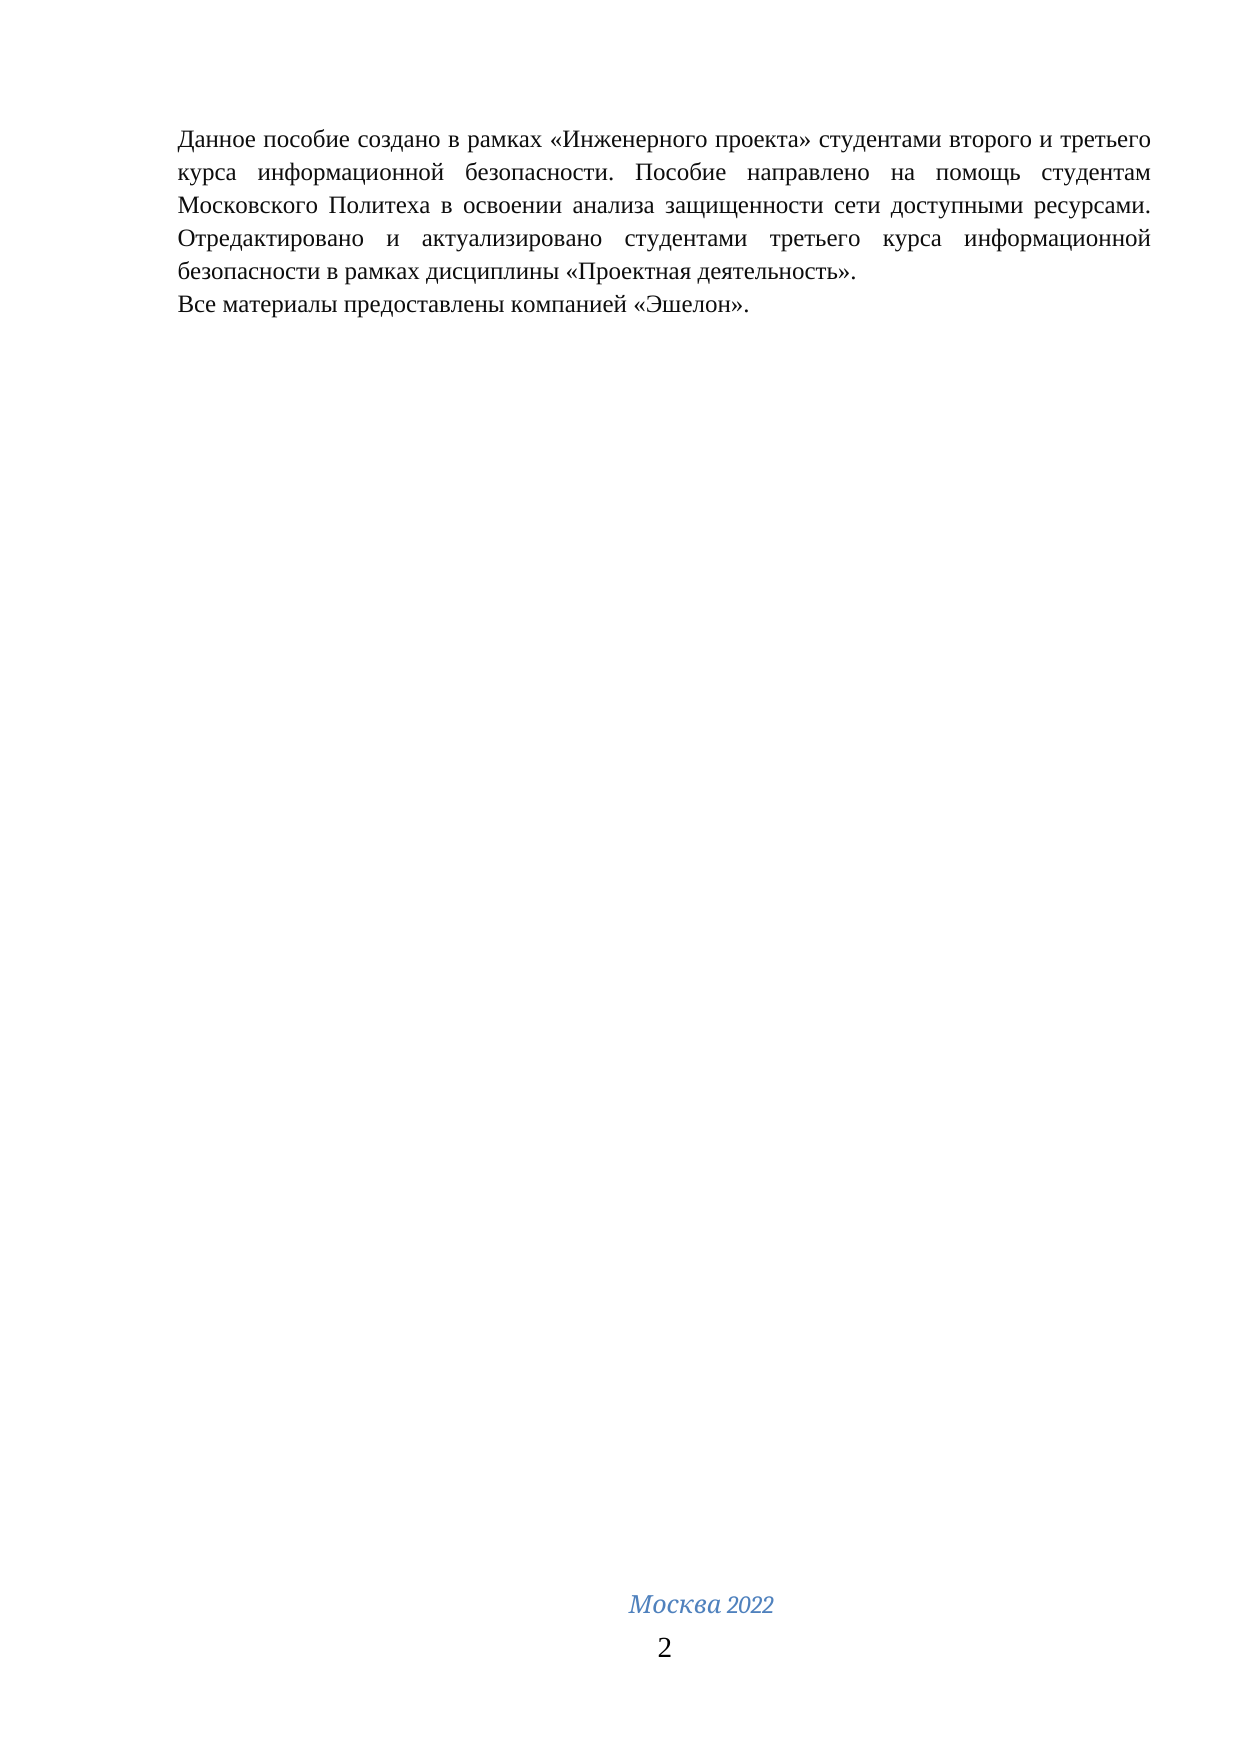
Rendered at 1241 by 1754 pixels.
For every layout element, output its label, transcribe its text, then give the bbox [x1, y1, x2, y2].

subtitle Все материалы предоставлены компанией «Эшелон». [177, 289, 1152, 318]
subtitle Данное пособие создано в рамках «Инженерного проекта» студентами второго и третьего курса информационной безопасности. Пособие направлено на помощь студентам Московского Политеха в освоении анализа защищенности сети доступными ресурсами. Отредактировано и актуализировано студентами третьего курса информационной безопасности в рамках дисциплины «Проектная деятельность». [177, 124, 1152, 285]
